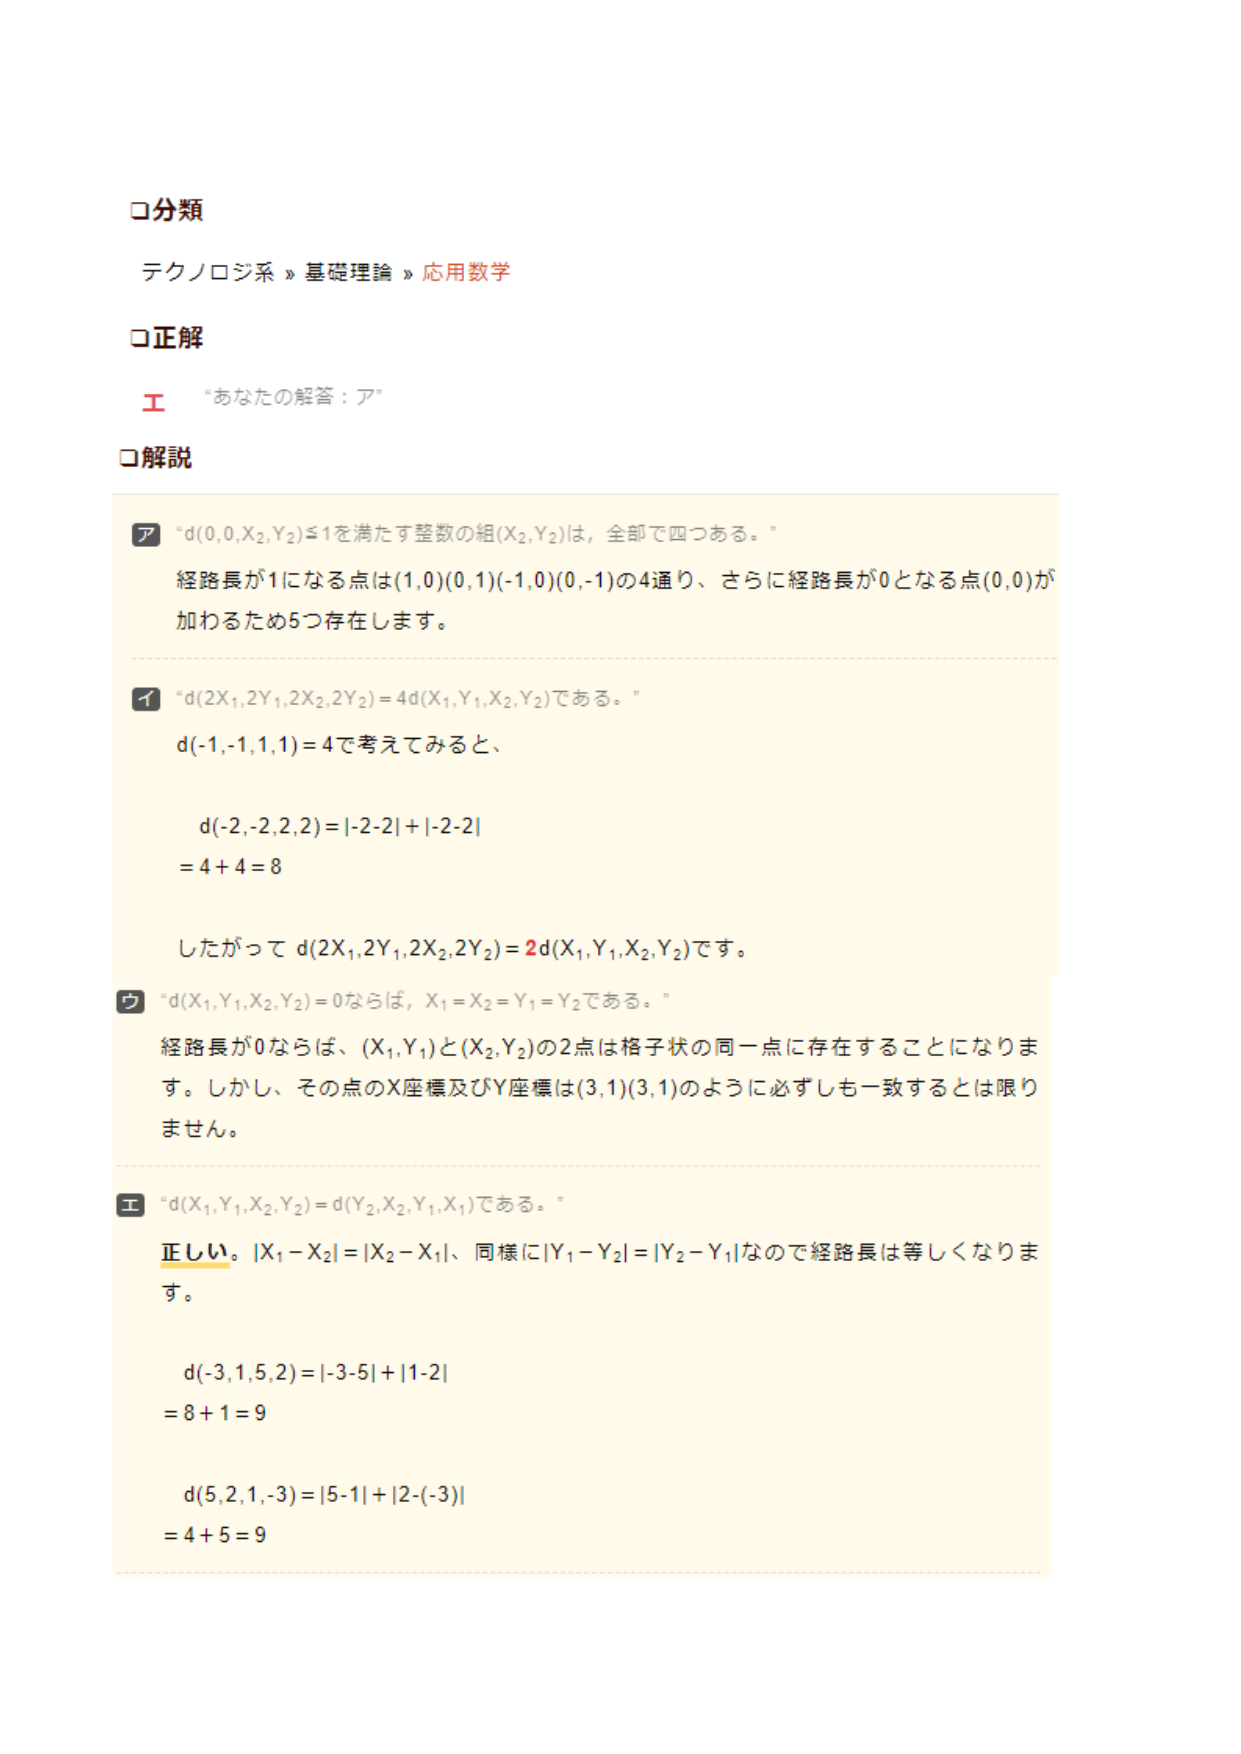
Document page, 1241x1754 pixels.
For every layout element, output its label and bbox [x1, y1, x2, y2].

picture [112, 158, 1060, 1577]
